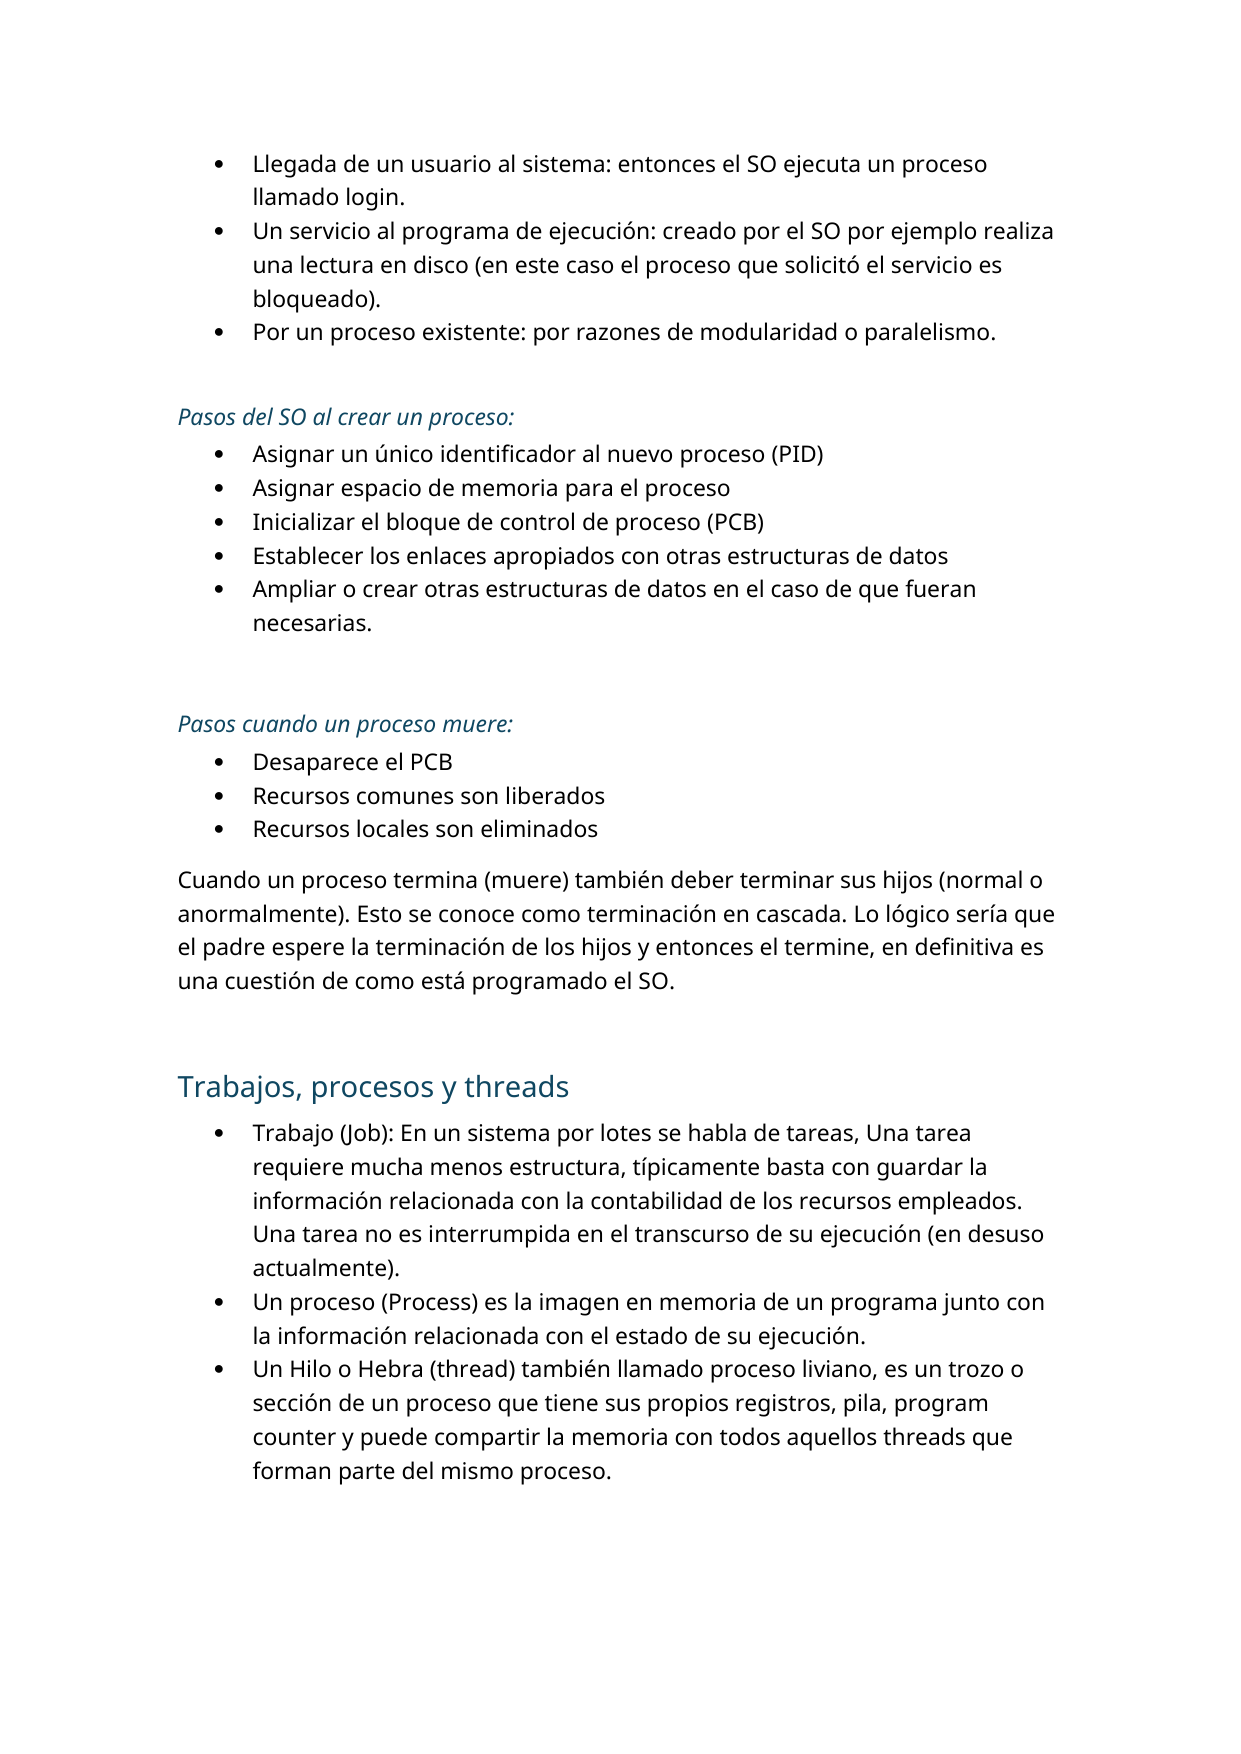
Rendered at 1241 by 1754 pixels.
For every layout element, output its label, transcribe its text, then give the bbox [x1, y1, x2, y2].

list Llegada de un usuario al sistema: entonces el SO ejecuta un proceso llamado login. [215, 148, 1063, 213]
subtitle Pasos cuando un proceso muere: [177, 708, 1063, 739]
list Establecer los enlaces apropiados con otras estructuras de datos [215, 540, 1063, 571]
list Recursos comunes son liberados [215, 780, 1063, 811]
list Un Hilo o Hebra (thread) también llamado proceso liviano, es un trozo o sección de un proceso que tiene sus propios registros, pila, program counter y puede compartir la memoria con todos aquellos threads que forman parte del mismo proceso. [215, 1353, 1063, 1486]
list Por un proceso existente: por razones de modularidad o paralelismo. [215, 316, 1063, 348]
subtitle Trabajos, procesos y threads [177, 1066, 1063, 1106]
list Recursos locales son eliminados [215, 813, 1063, 845]
list Trabajo (Job): En un sistema por lotes se habla de tareas, Una tarea requiere mucha menos estructura, típicamente basta con guardar la información relacionada con la contabilidad de los recursos empleados. Una tarea no es interrumpida en el transcurso de su ejecución (en desuso actualmente). [215, 1117, 1063, 1283]
list Inicializar el bloque de control de proceso (PCB) [215, 506, 1063, 537]
list Asignar espacio de memoria para el proceso [215, 472, 1063, 503]
list Un servicio al programa de ejecución: creado por el SO por ejemplo realiza una lectura en disco (en este caso el proceso que solicitó el servicio es bloqueado). [215, 215, 1063, 314]
list Asignar un único identificador al nuevo proceso (PID) [215, 438, 1063, 470]
list Desaparece el PCB [215, 746, 1063, 777]
text Cuando un proceso termina (muere) también deber terminar sus hijos (normal o anormalmente). Esto se conoce como terminación en cascada. Lo lógico sería que el padre espere la terminación de los hijos y entonces el termine, en definitiva es una cuestión de como está programado el SO. [177, 864, 1063, 996]
list Un proceso (Process) es la imagen en memoria de un programa junto con la información relacionada con el estado de su ejecución. [215, 1286, 1063, 1351]
list Ampliar o crear otras estructuras de datos en el caso de que fueran necesarias. [215, 573, 1063, 638]
subtitle Pasos del SO al crear un proceso: [177, 401, 1063, 432]
